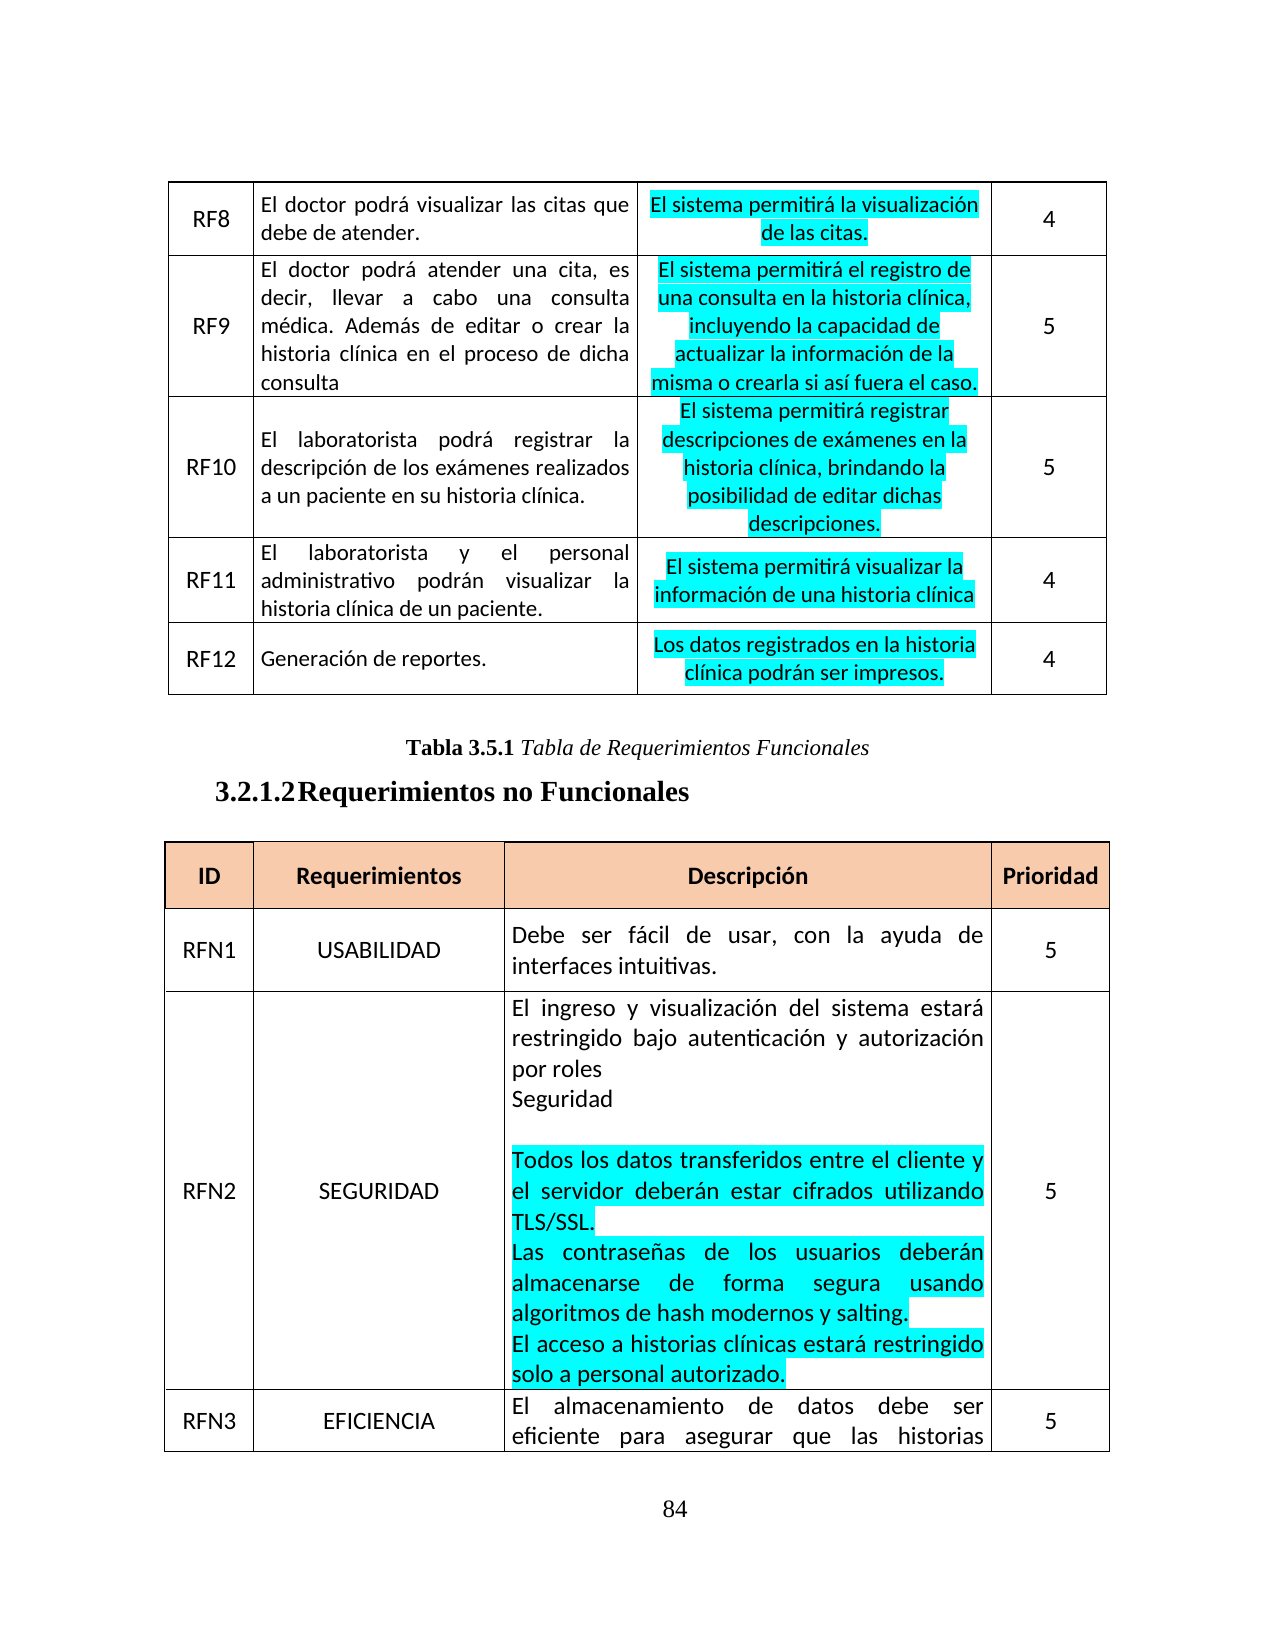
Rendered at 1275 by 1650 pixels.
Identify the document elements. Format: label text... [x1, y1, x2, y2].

text Tabla 3.5.1 Tabla de Requerimientos Funcionales [150, 734, 1125, 761]
table_cell El sistema permitirá la visualización de las citas. [638, 183, 991, 254]
table_cell RFN2 [165, 991, 253, 1389]
table_cell Los datos registrados en la historia clínica podrán ser impresos. [638, 623, 991, 694]
table_cell USABILIDAD [254, 909, 504, 991]
table_cell RF8 [169, 183, 253, 254]
table_cell El doctor podrá visualizar las citas que debe de atender. [254, 183, 637, 254]
table_cell 5 [992, 992, 1109, 1389]
table_header ID [166, 843, 253, 908]
table_header Descripción [505, 843, 991, 908]
table_cell Debe ser fácil de usar, con la ayuda de interfaces intuitivas. [505, 909, 991, 991]
table_cell RF11 [169, 538, 253, 622]
table_cell El ingreso y visualización del sistema estará restringido bajo autenticación y autorización por roles Seguridad Todos los datos transferidos entre el cliente y el servidor deberán estar cifrados utilizando TLS/SSL. Las contraseñas de los usuarios deberán almacenarse de forma segura usando algoritmos de hash modernos y salting. El acceso a historias clínicas estará restringido solo a personal autorizado. [505, 992, 991, 1389]
table_cell RF9 [169, 256, 253, 396]
table_cell El sistema permitirá el registro de una consulta en la historia clínica, incluyendo la capacidad de actualizar la información de la misma o crearla si así fuera el caso. [638, 256, 991, 396]
table_cell SEGURIDAD [254, 992, 504, 1389]
table_cell 5 [992, 1390, 1109, 1451]
table_cell El sistema permitirá registrar descripciones de exámenes en la historia clínica, brindando la posibilidad de editar dichas descripciones. [881, 397, 991, 537]
table_cell 4 [992, 538, 1106, 622]
table_cell RF10 [169, 397, 253, 537]
table_cell 5 [992, 397, 1106, 537]
table_cell 5 [992, 909, 1109, 991]
table_cell El doctor podrá atender una cita, es decir, llevar a cabo una consulta médica. Además de editar o crear la historia clínica en el proceso de dicha consulta [254, 256, 637, 396]
table_header Requerimientos [254, 842, 504, 908]
table_cell El laboratorista podrá registrar la descripción de los exámenes realizados a un paciente en su historia clínica. [254, 397, 637, 537]
table_cell 5 [992, 256, 1106, 396]
table_cell EFICIENCIA [254, 1390, 504, 1451]
subtitle Requerimientos no Funcionales [150, 774, 1125, 807]
table_cell RFN1 [165, 909, 253, 991]
table_cell 4 [992, 183, 1106, 254]
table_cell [505, 1390, 991, 1451]
table_header Prioridad [992, 843, 1109, 908]
table_cell El sistema permitirá registrar descripciones de exámenes en la historia clínica, brindando la posibilidad de editar dichas descripciones. [638, 397, 748, 537]
table_cell Generación de reportes. [254, 623, 637, 694]
table_cell RFN3 [165, 1389, 253, 1451]
table_cell RF12 [169, 623, 253, 694]
table_cell El laboratorista y el personal administrativo podrán visualizar la historia clínica de un paciente. [254, 538, 637, 622]
table_cell El sistema permitirá visualizar la información de una historia clínica [638, 538, 991, 622]
table_cell 4 [992, 623, 1106, 694]
